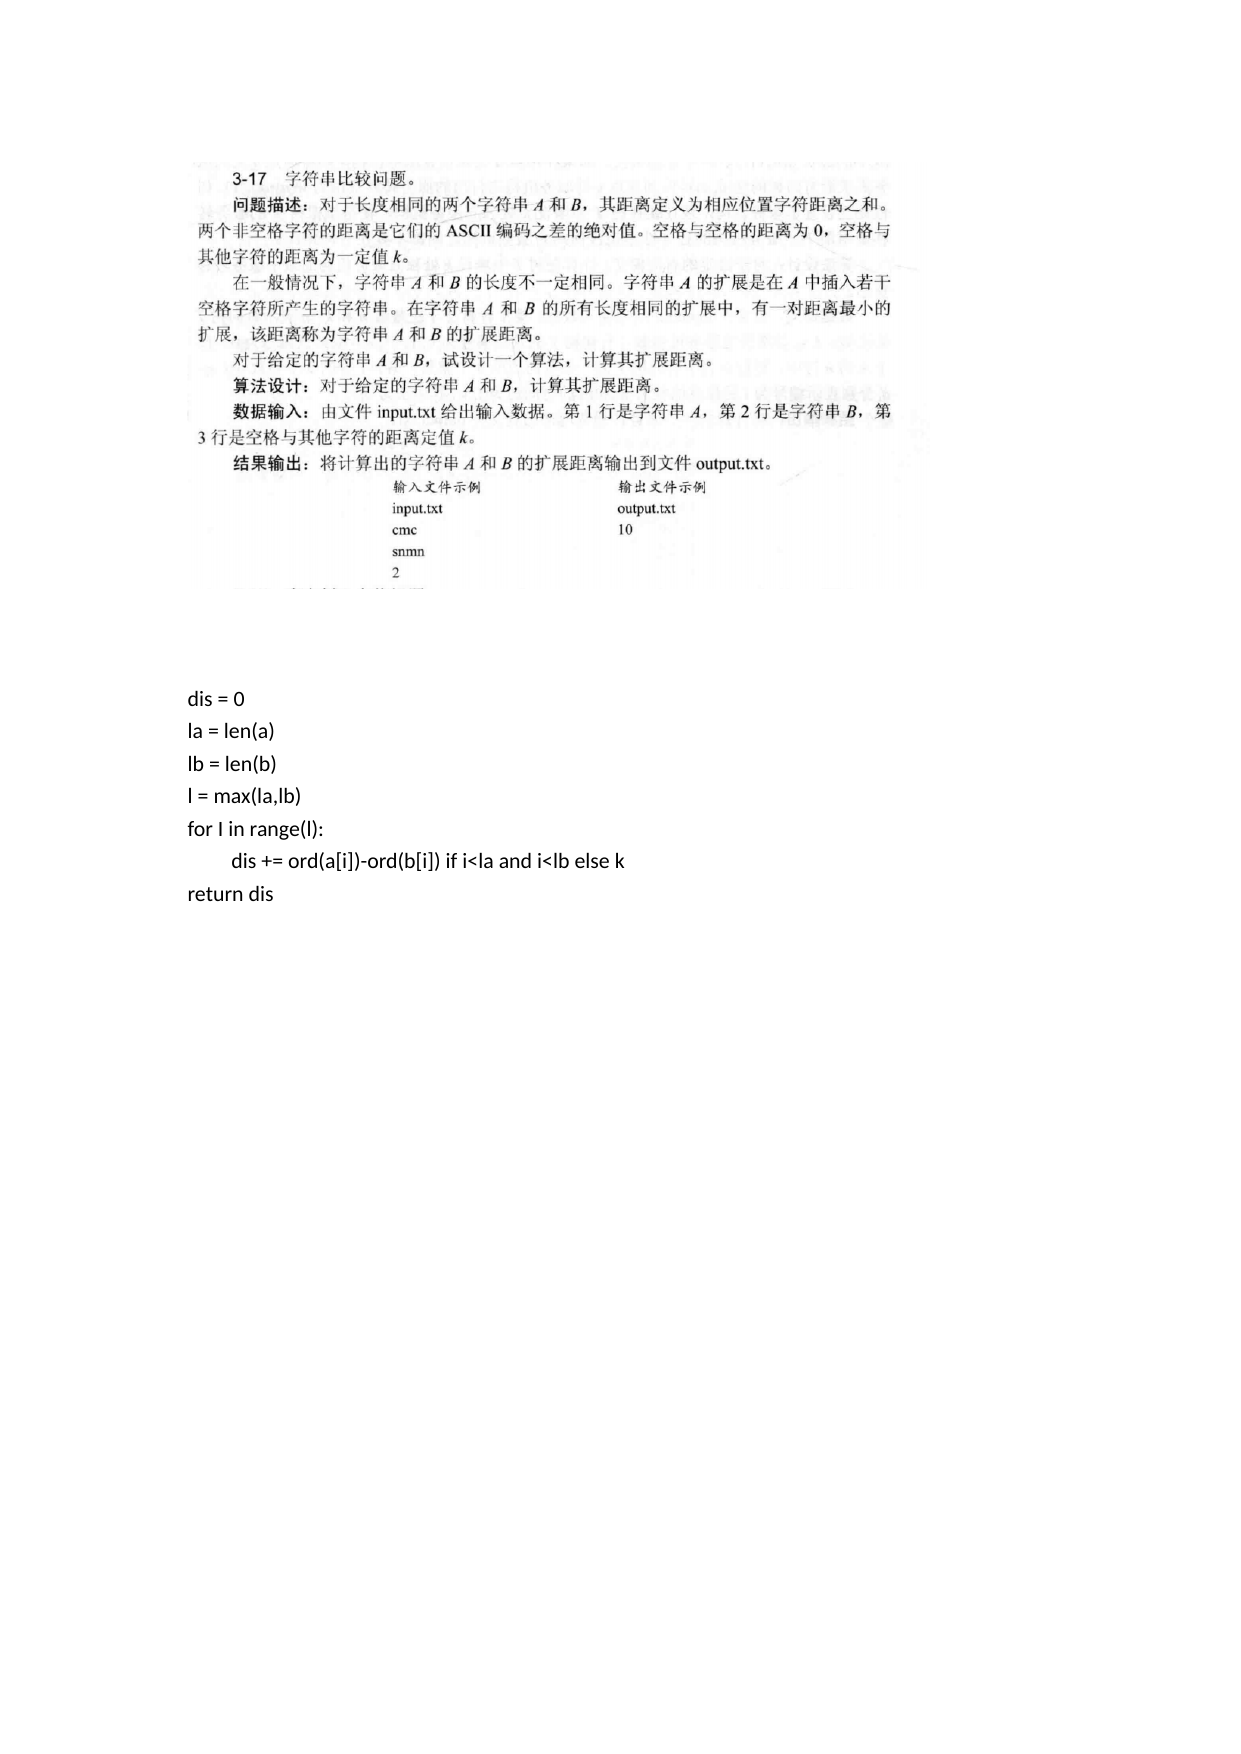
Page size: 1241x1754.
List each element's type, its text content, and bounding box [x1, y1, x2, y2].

text dis = 0 [187, 682, 1053, 714]
picture [187, 162, 931, 589]
text for I in range(l): [187, 812, 1053, 844]
text dis += ord(a[i])-ord(b[i]) if i<la and i<lb else k [187, 844, 1053, 877]
text lb = len(b) [187, 747, 1053, 779]
text l = max(la,lb) [187, 779, 1053, 812]
text la = len(a) [187, 714, 1053, 747]
text return dis [187, 877, 1053, 909]
